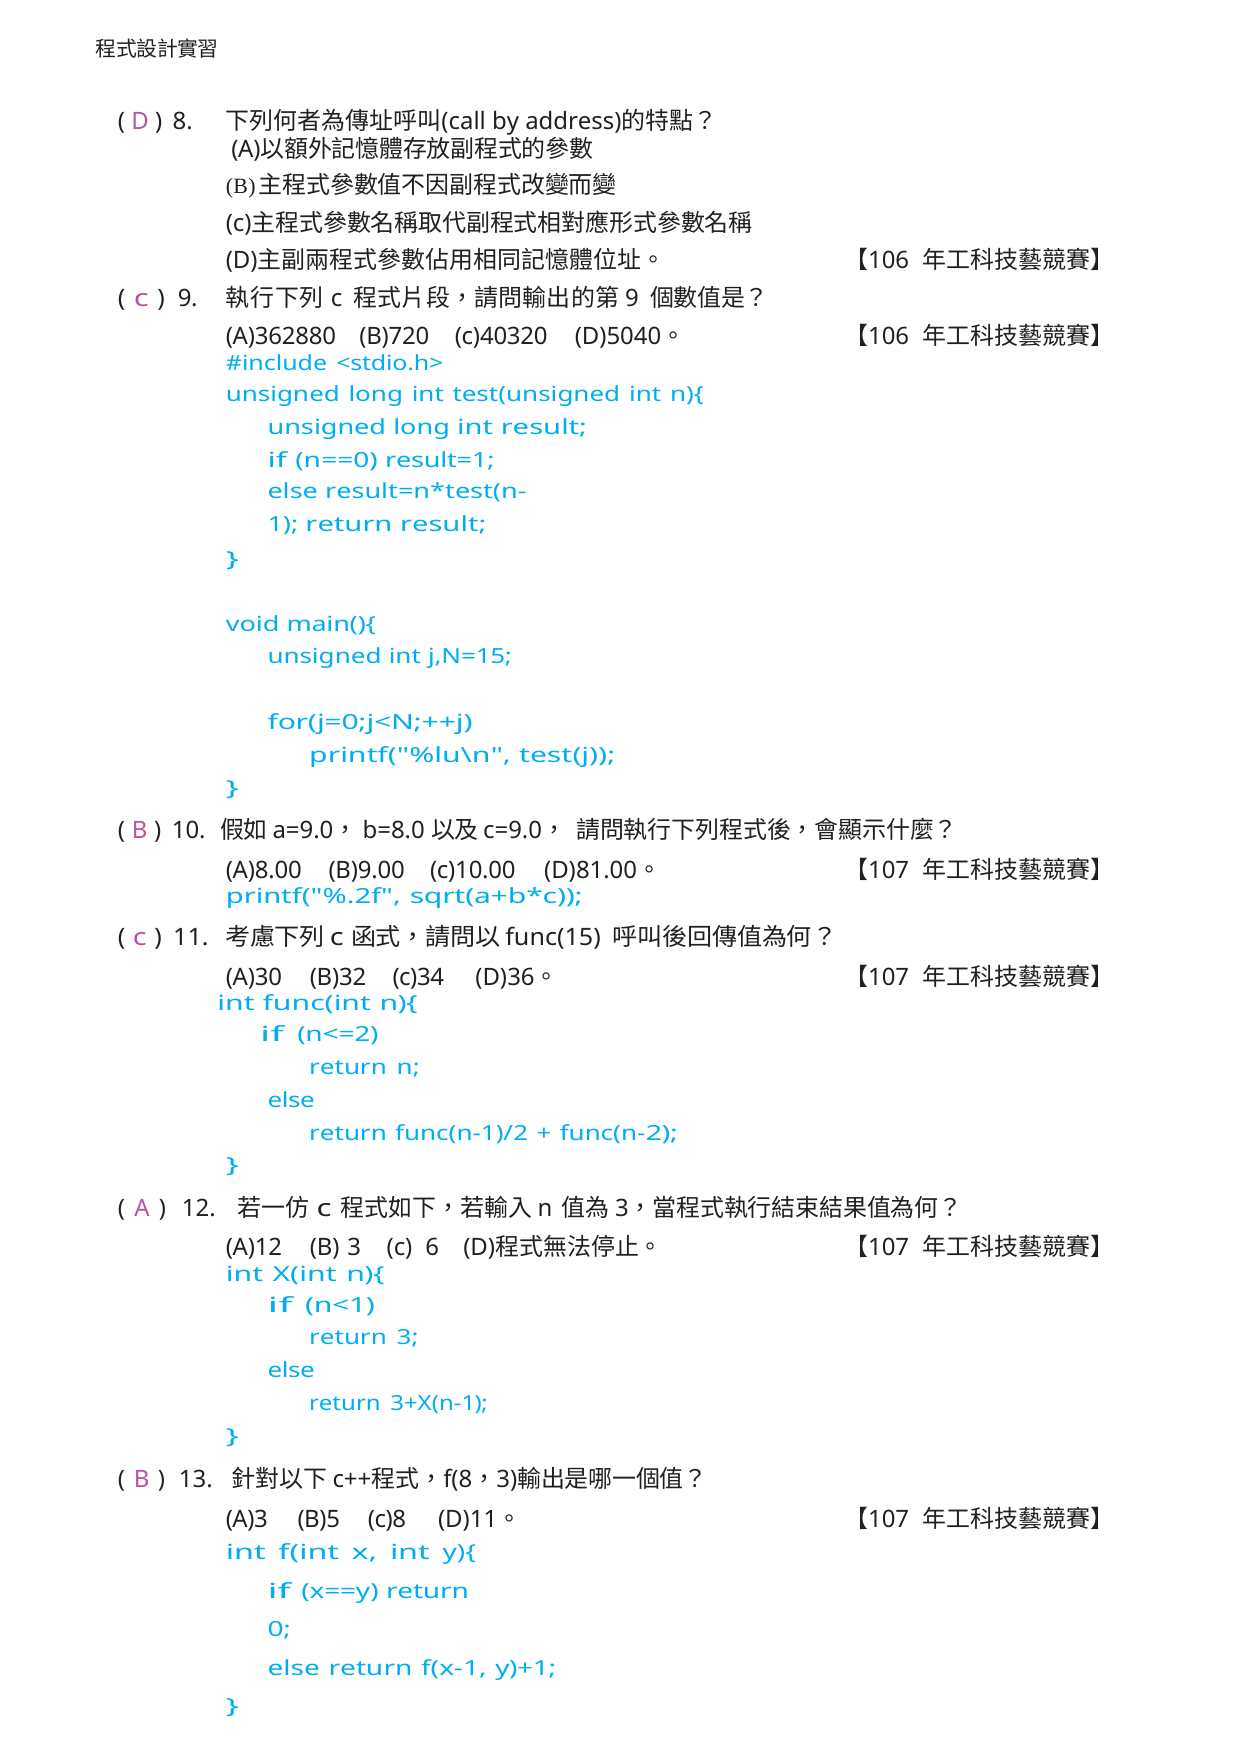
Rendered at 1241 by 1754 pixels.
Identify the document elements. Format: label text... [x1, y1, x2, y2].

text return 3+X(n-1); [309, 1388, 1196, 1417]
list 主程式參數值不因副程式改變而變 [226, 165, 1196, 201]
text (D)主副兩程式參數佔用相同記憶體位址。 【106 年工科技藝競賽】 [226, 239, 1196, 276]
text int func(int n){ [44, 993, 591, 1015]
text } [226, 1691, 1196, 1719]
text unsigned int j,N=15; [267, 642, 1196, 670]
text } [226, 544, 1196, 572]
text ( A ) 12. 若一仿 c 程式如下，若輸入 n 值為 3，當程式執行結束結果值為何？ [118, 1184, 1196, 1224]
text ( D ) 8. 下列何者為傳址呼叫(call by address)的特點？ (A)以額外記憶體存放副程式的參數 [118, 106, 713, 165]
text (A)362880 (B)720 (c)40320 (D)5040。 【106 年工科技藝競賽】 [226, 314, 1196, 352]
text } [226, 773, 1196, 801]
text } [226, 1421, 1196, 1450]
text return func(n-1)/2 + func(n-2); [309, 1118, 1196, 1146]
text unsigned long int test(unsigned int n){ unsigned long int result; [226, 379, 776, 440]
text (A)8.00 (B)9.00 (c)10.00 (D)81.00。 【107 年工科技藝競賽】 [226, 847, 1196, 886]
text ( B ) 13. 針對以下 c++程式，f(8，3)輸出是哪一個值？ [118, 1455, 1196, 1495]
text return 3; else [267, 1322, 444, 1384]
text if (n==0) result=1; [267, 445, 1196, 473]
text int f(int x, int y){ if (x==y) return 0; [226, 1537, 486, 1643]
text printf("%.2f", sqrt(a+b*c)); [226, 886, 1196, 908]
text } [226, 1151, 1196, 1179]
text ( c ) 9. 執行下列 c 程式片段，請問輸出的第 9 個數值是？ [118, 276, 1196, 314]
text void main(){ [226, 609, 1196, 637]
text (A)30 (B)32 (c)34 (D)36。 【107 年工科技藝競賽】 [226, 954, 1196, 993]
text ( B ) 10. 假如 a=9.0， b=8.0 以及 c=9.0， 請問執行下列程式後，會顯示什麼？ [118, 806, 1196, 847]
text if (n<1) [267, 1290, 1196, 1318]
text (A)3 (B)5 (c)8 (D)11。 【107 年工科技藝競賽】 [226, 1495, 1196, 1536]
text else result=n*test(n-1); return result; [267, 476, 556, 538]
text int X(int n){ [226, 1263, 1196, 1286]
text 程式設計實習 [96, 32, 1157, 62]
text (A)12 (B) 3 (c) 6 (D)程式無法停止。 【107 年工科技藝競賽】 [226, 1224, 1196, 1263]
text for(j=0;j<N;++j) printf("%lu\n", test(j)); [267, 707, 630, 768]
text if (n<=2) [44, 1019, 595, 1048]
text ( c ) 11. 考慮下列 c 函式，請問以 func(15) 呼叫後回傳值為何？ [118, 913, 1196, 954]
text (c)主程式參數名稱取代副程式相對應形式參數名稱 [226, 201, 1196, 239]
text #include <stdio.h> [226, 352, 1196, 375]
text else return f(x-1, y)+1; [267, 1653, 1196, 1682]
text return n; else [267, 1052, 444, 1113]
